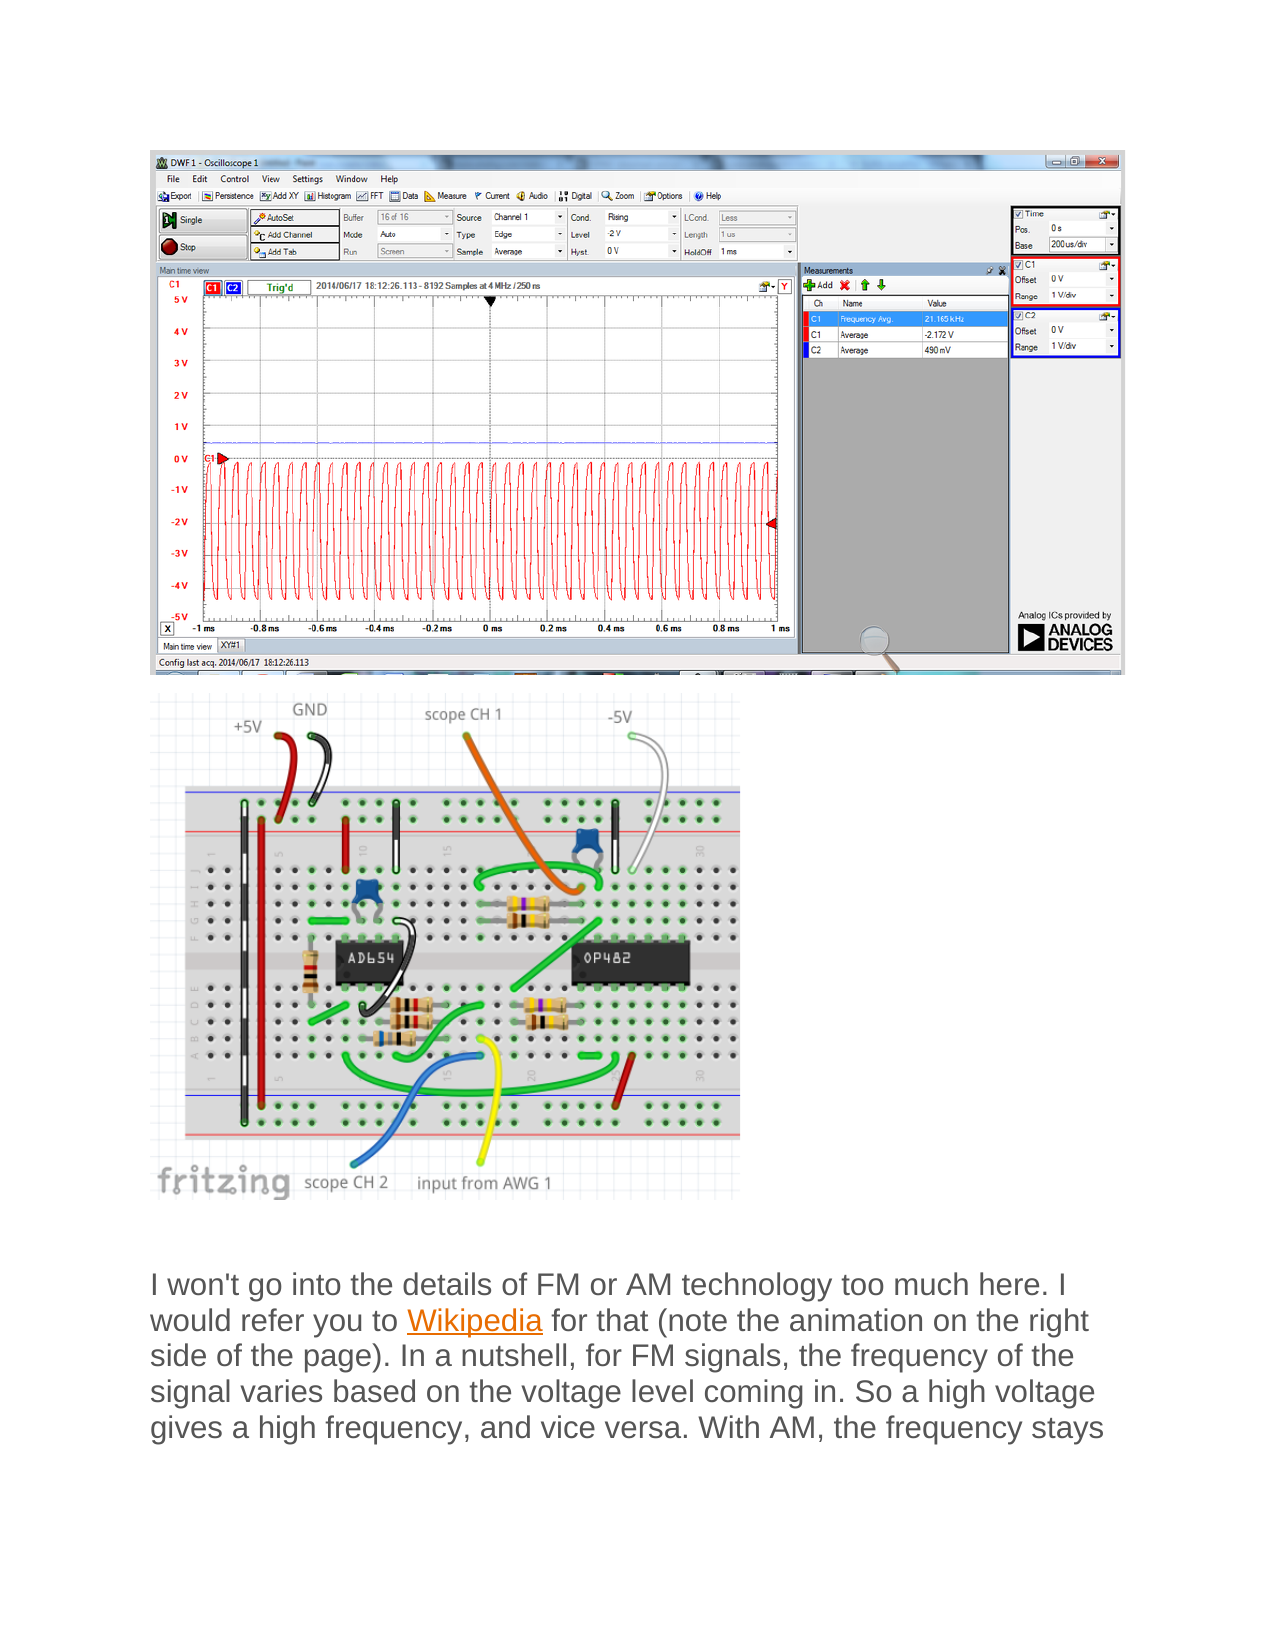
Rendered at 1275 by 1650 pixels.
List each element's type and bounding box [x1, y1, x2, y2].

picture [150, 150, 1125, 675]
text [150, 1266, 1125, 1445]
picture [150, 693, 741, 1200]
